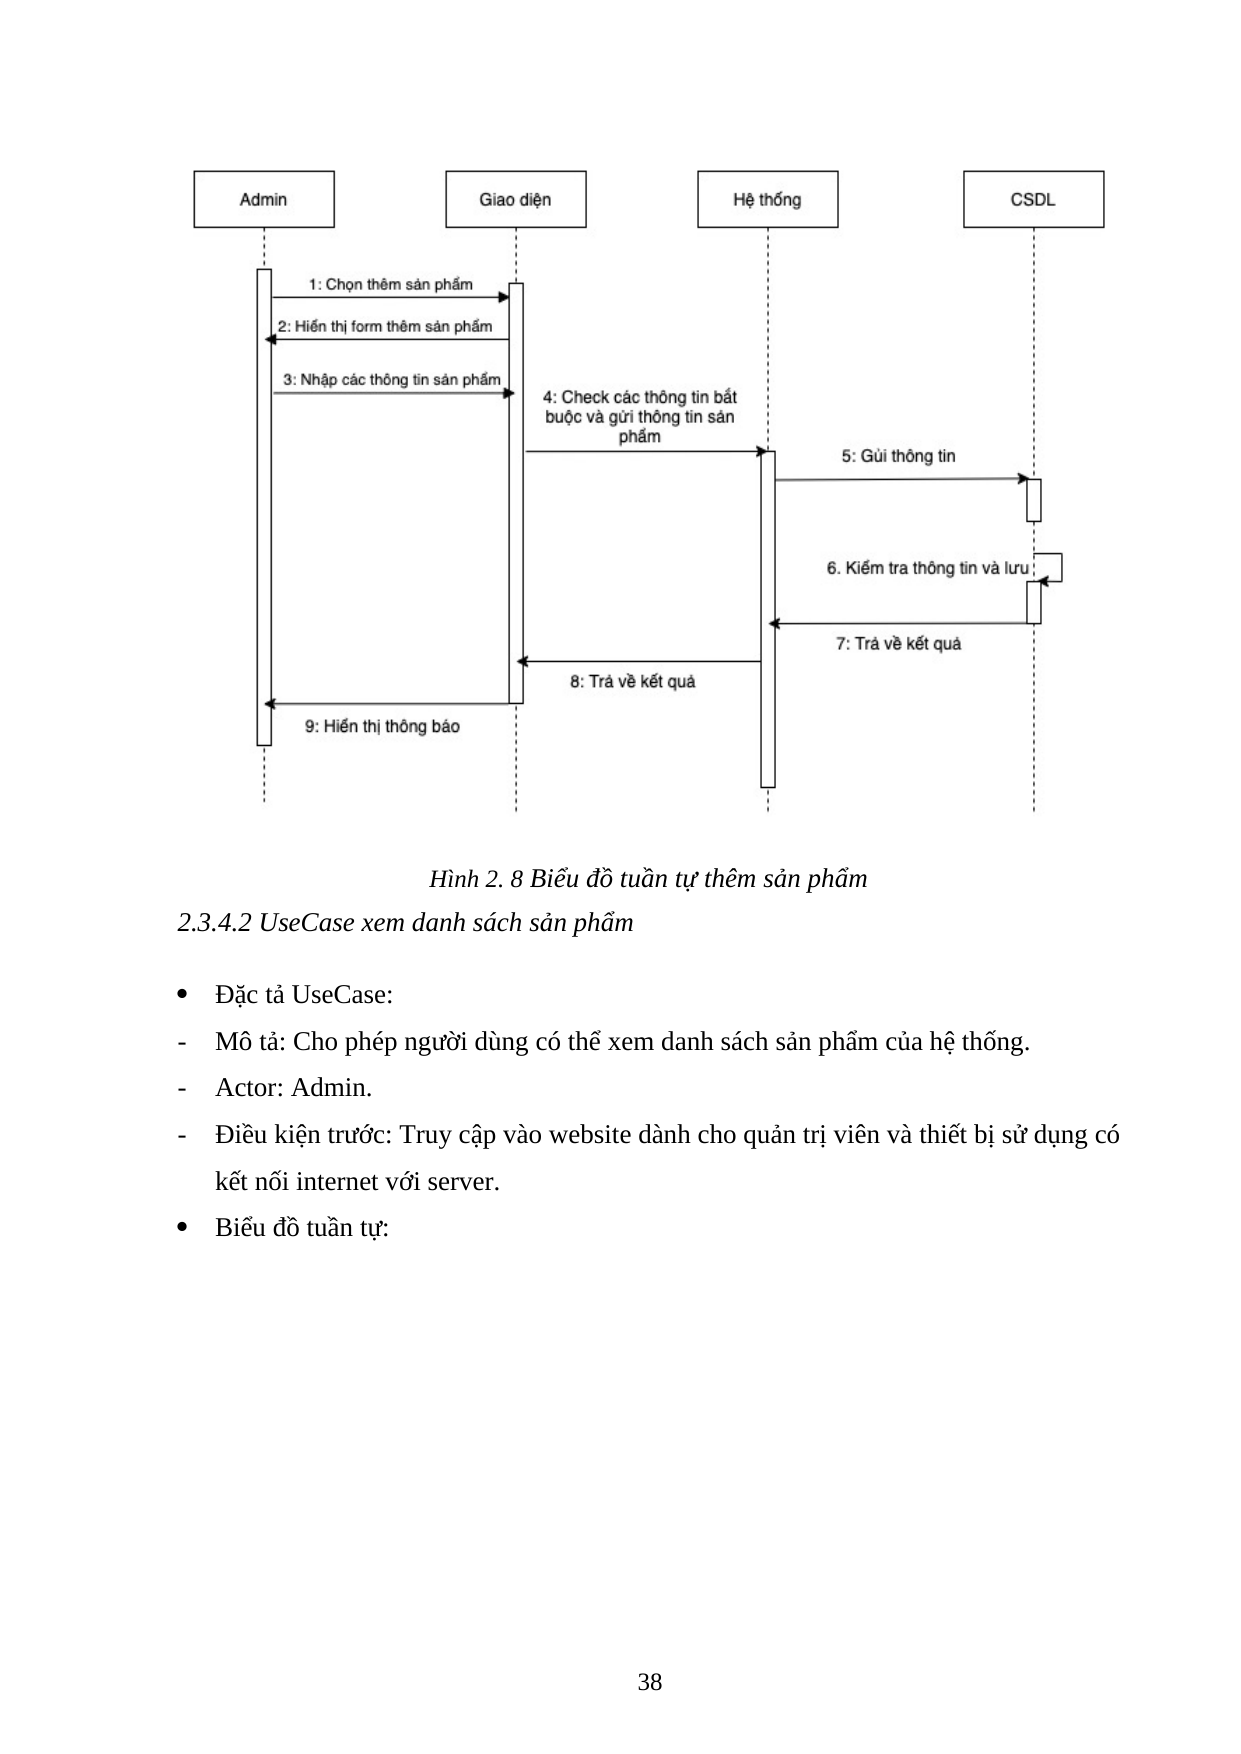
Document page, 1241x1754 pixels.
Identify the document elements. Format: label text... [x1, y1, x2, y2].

picture [177, 147, 1123, 836]
list Mô tả: Cho phép người dùng có thể xem danh sách sản phẩm của hệ thống. [177, 1024, 1122, 1056]
subtitle 2.3.4.2 UseCase xem danh sách sản phẩm [177, 906, 1122, 937]
list Điều kiện trước: Truy cập vào website dành cho quản trị viên và thiết bị sử dụng có kết nối internet với server. [177, 1118, 1122, 1196]
list Đặc tả UseCase: [177, 978, 1122, 1009]
list Actor: Admin. [177, 1071, 1122, 1102]
list Biểu đồ tuần tự: [177, 1211, 1122, 1242]
